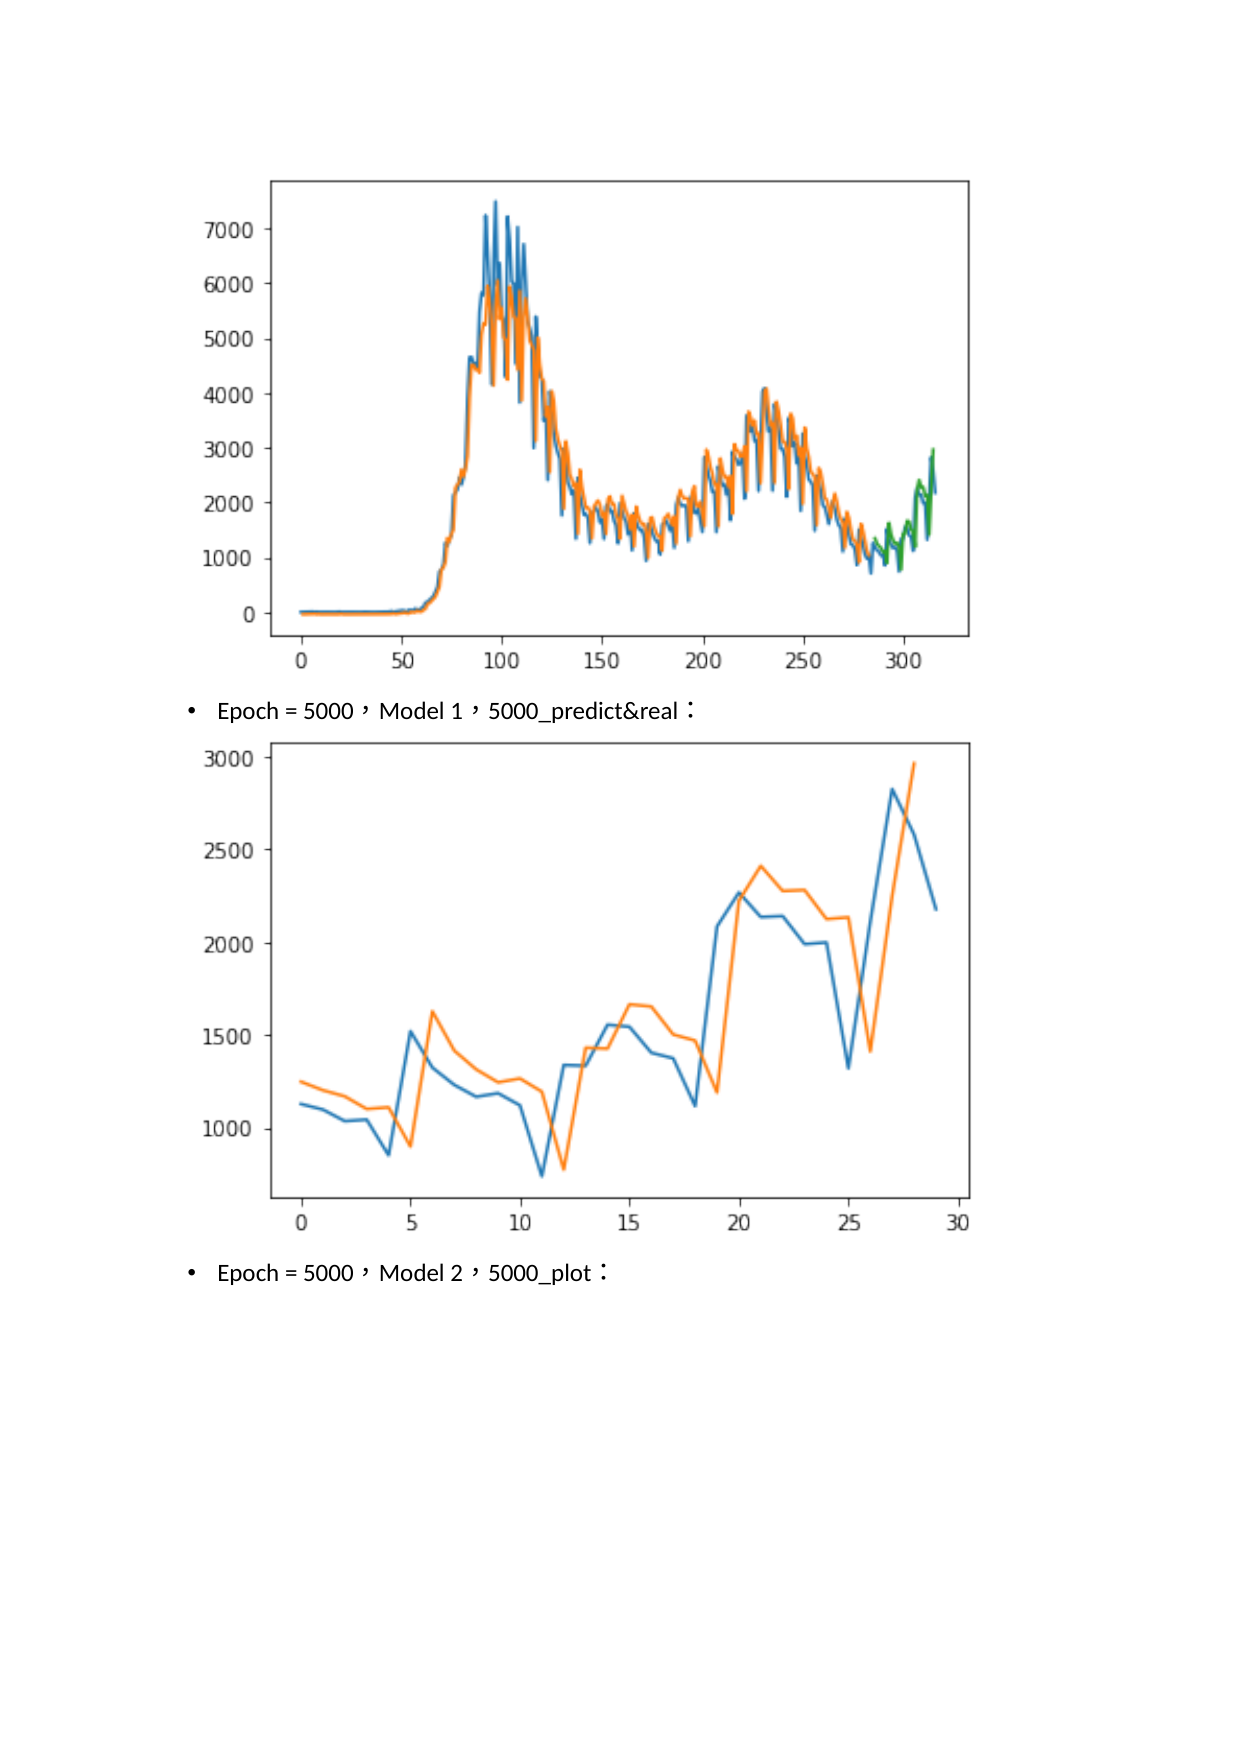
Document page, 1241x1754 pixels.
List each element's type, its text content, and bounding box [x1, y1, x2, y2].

list Epoch = 5000，Model 2，5000_plot： [187, 1252, 1053, 1289]
picture [187, 731, 986, 1248]
list Epoch = 5000，Model 1，5000_predict&real： [187, 689, 1053, 727]
picture [187, 168, 981, 686]
